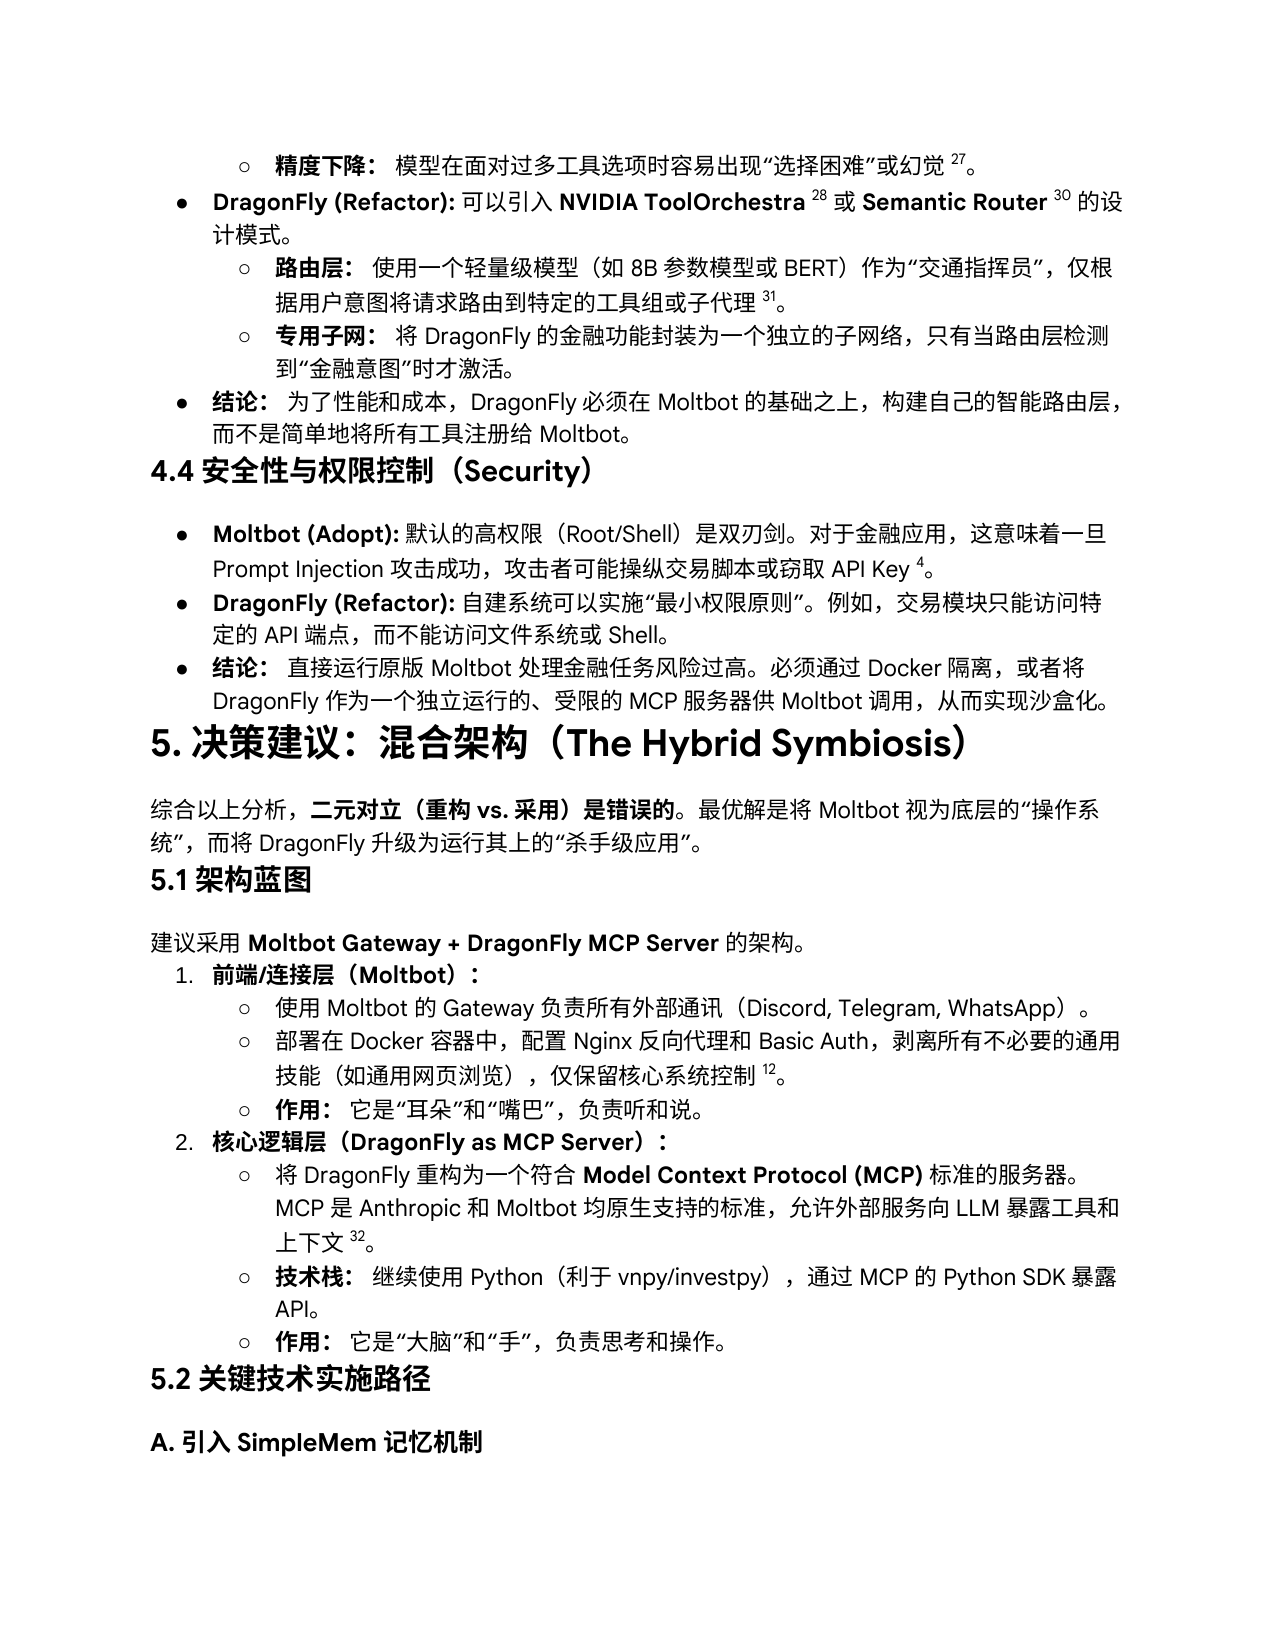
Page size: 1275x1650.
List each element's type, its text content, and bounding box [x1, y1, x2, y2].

list 技术栈： 继续使用 Python（利于 vnpy/investpy），通过 MCP 的 Python SDK 暴露 API。 [237, 1263, 1125, 1324]
list 前端/连接层（Moltbot）： [175, 962, 1125, 990]
list 使用 Moltbot 的 Gateway 负责所有外部通讯（Discord, Telegram, WhatsApp）。 [237, 994, 1125, 1023]
list DragonFly (Refactor): 可以引入 NVIDIA ToolOrchestra 28 或 Semantic Router 30 的设计模式。 [175, 186, 1125, 250]
text 建议采用 Moltbot Gateway + DragonFly MCP Server 的架构。 [150, 929, 1125, 958]
list 将 DragonFly 重构为一个符合 Model Context Protocol (MCP) 标准的服务器。MCP 是 Anthropic 和 Moltbot 均原生支持的标准，允许外部服务向 LLM 暴露工具和上下文 32。 [237, 1161, 1125, 1258]
list 作用： 它是“耳朵”和“嘴巴”，负责听和说。 [237, 1096, 1125, 1124]
list Moltbot (Adopt): 默认的高权限（Root/Shell）是双刃剑。对于金融应用，这意味着一旦 Prompt Injection 攻击成功，攻击者可能操纵交易脚本或窃取 API Key 4。 [175, 520, 1125, 584]
list 核心逻辑层（DragonFly as MCP Server）： [175, 1128, 1125, 1157]
text 综合以上分析，二元对立（重构 vs. 采用）是错误的。最优解是将 Moltbot 视为底层的“操作系统”，而将 DragonFly 升级为运行其上的“杀手级应用”。 [150, 797, 1125, 858]
list 结论： 为了性能和成本，DragonFly 必须在 Moltbot 的基础之上，构建自己的智能路由层，而不是简单地将所有工具注册给 Moltbot。 [175, 388, 1125, 449]
subtitle 5.2 关键技术实施路径 [150, 1361, 1125, 1397]
list 精度下降： 模型在面对过多工具选项时容易出现“选择困难”或幻觉 27。 [237, 150, 1125, 181]
subtitle 5.1 架构蓝图 [150, 862, 1125, 899]
subtitle A. 引入 SimpleMem 记忆机制 [150, 1428, 1125, 1459]
list 部署在 Docker 容器中，配置 Nginx 反向代理和 Basic Auth，剥离所有不必要的通用技能（如通用网页浏览），仅保留核心系统控制 12。 [237, 1027, 1125, 1091]
subtitle 4.4 安全性与权限控制（Security） [150, 453, 1125, 490]
list 路由层： 使用一个轻量级模型（如 8B 参数模型或 BERT）作为“交通指挥员”，仅根据用户意图将请求路由到特定的工具组或子代理 31。 [237, 254, 1125, 318]
subtitle 5. 决策建议：混合架构（The Hybrid Symbiosis） [150, 720, 1125, 767]
list 结论： 直接运行原版 Moltbot 处理金融任务风险过高。必须通过 Docker 隔离，或者将 DragonFly 作为一个独立运行的、受限的 MCP 服务器供 Moltbot 调用，从而实现沙盒化。 [175, 654, 1125, 716]
list 专用子网： 将 DragonFly 的金融功能封装为一个独立的子网络，只有当路由层检测到“金融意图”时才激活。 [237, 323, 1125, 384]
list 作用： 它是“大脑”和“手”，负责思考和操作。 [237, 1328, 1125, 1357]
list DragonFly (Refactor): 自建系统可以实施“最小权限原则”。例如，交易模块只能访问特定的 API 端点，而不能访问文件系统或 Shell。 [175, 589, 1125, 650]
